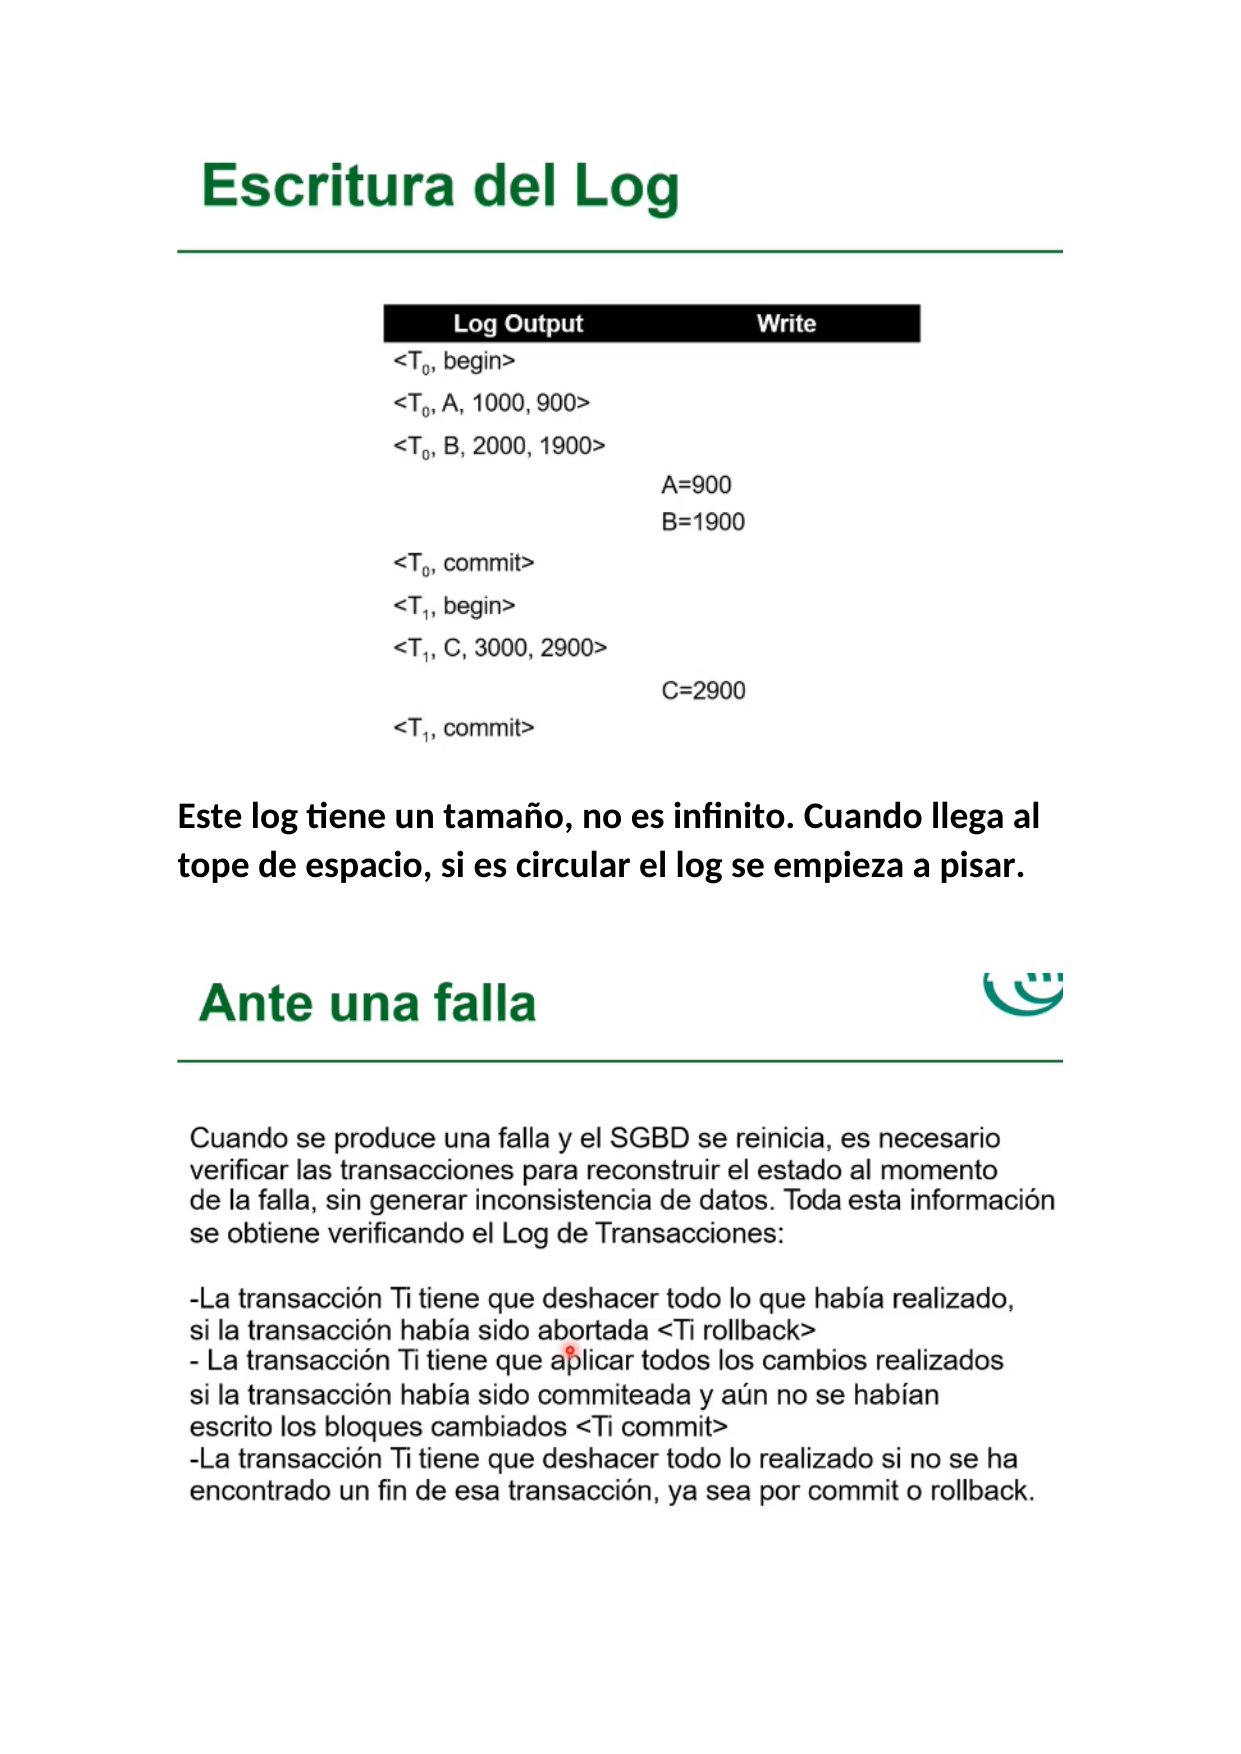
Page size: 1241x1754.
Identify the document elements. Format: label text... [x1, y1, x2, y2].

picture [177, 147, 1063, 773]
text Este log tiene un tamaño, no es infinito. Cuando llega al tope de espacio, si es circular el log se empieza a pisar. [177, 792, 1063, 887]
picture [177, 973, 1063, 1565]
